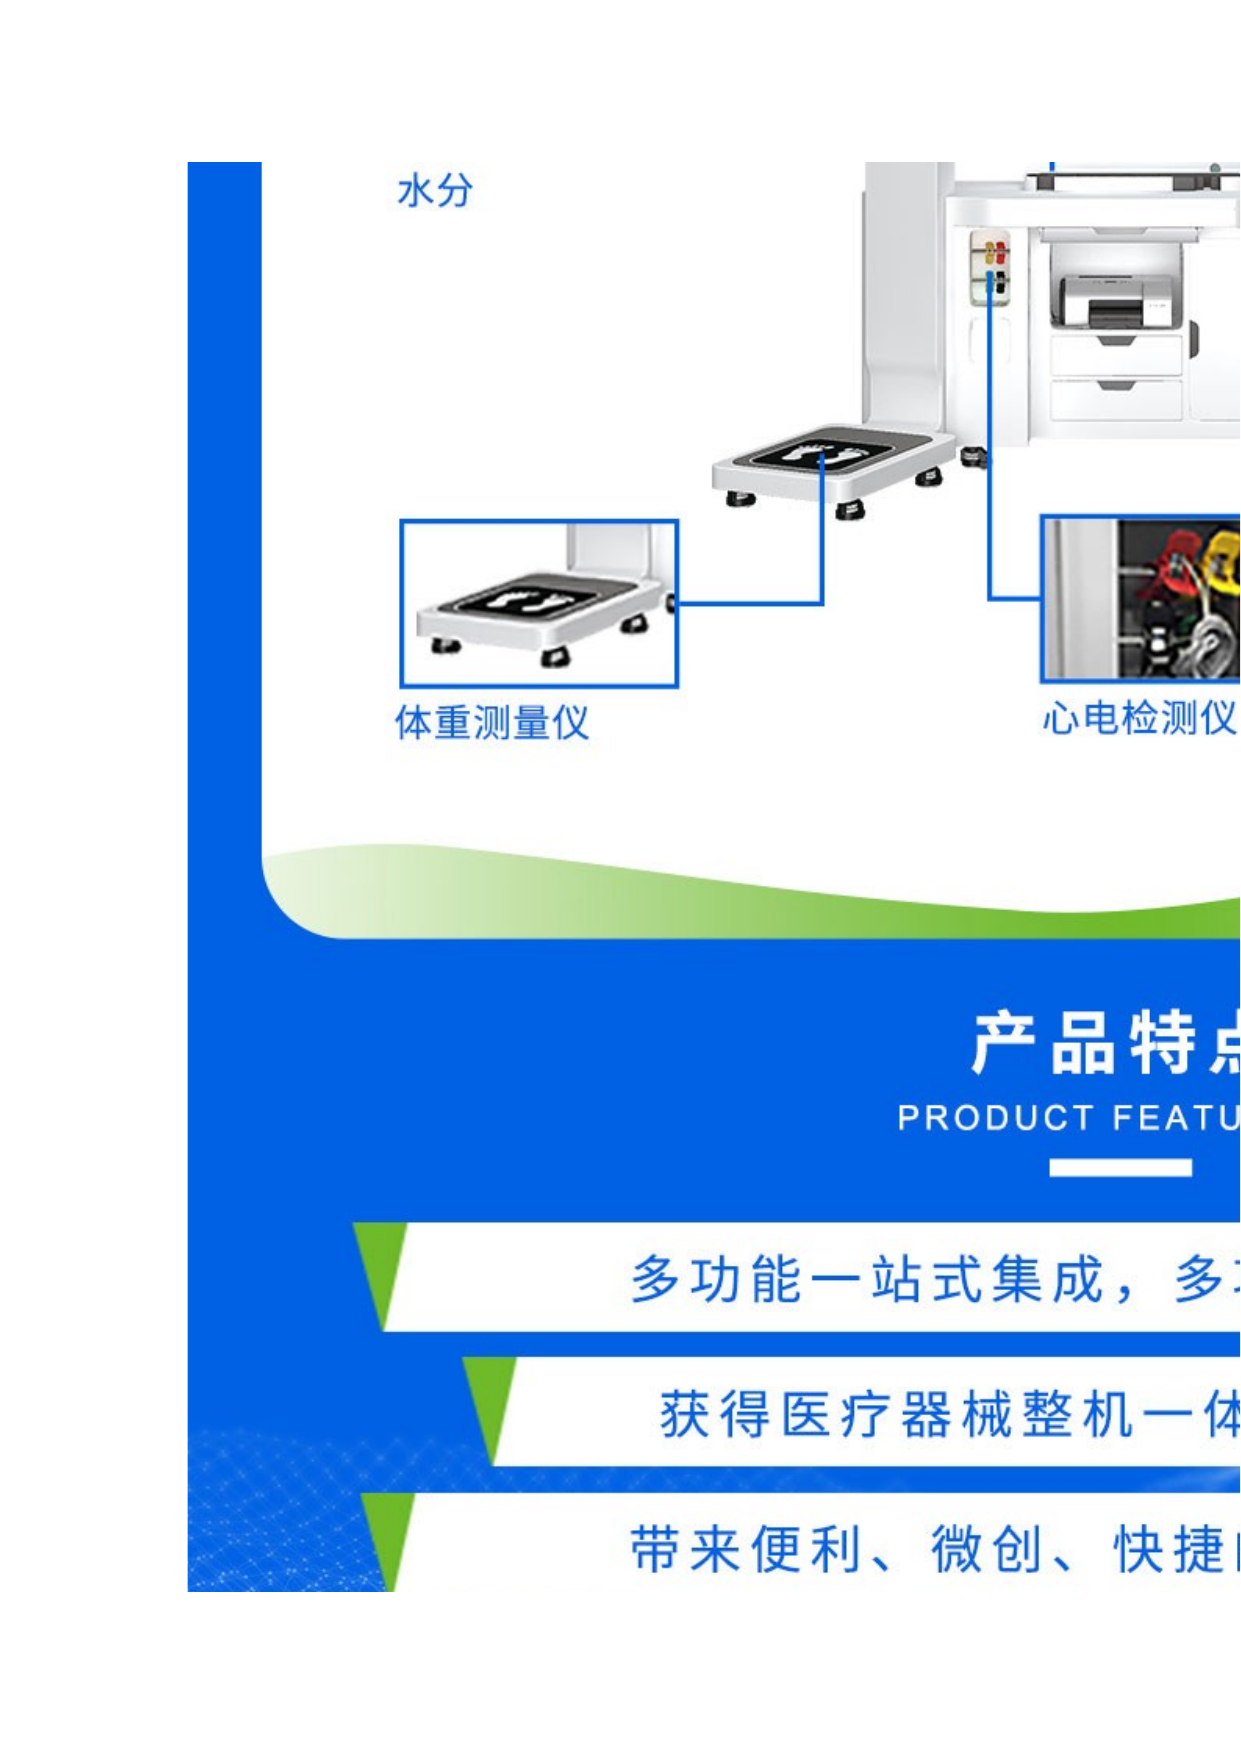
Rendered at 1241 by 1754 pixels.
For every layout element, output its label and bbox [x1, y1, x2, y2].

picture [187, 162, 1241, 1592]
